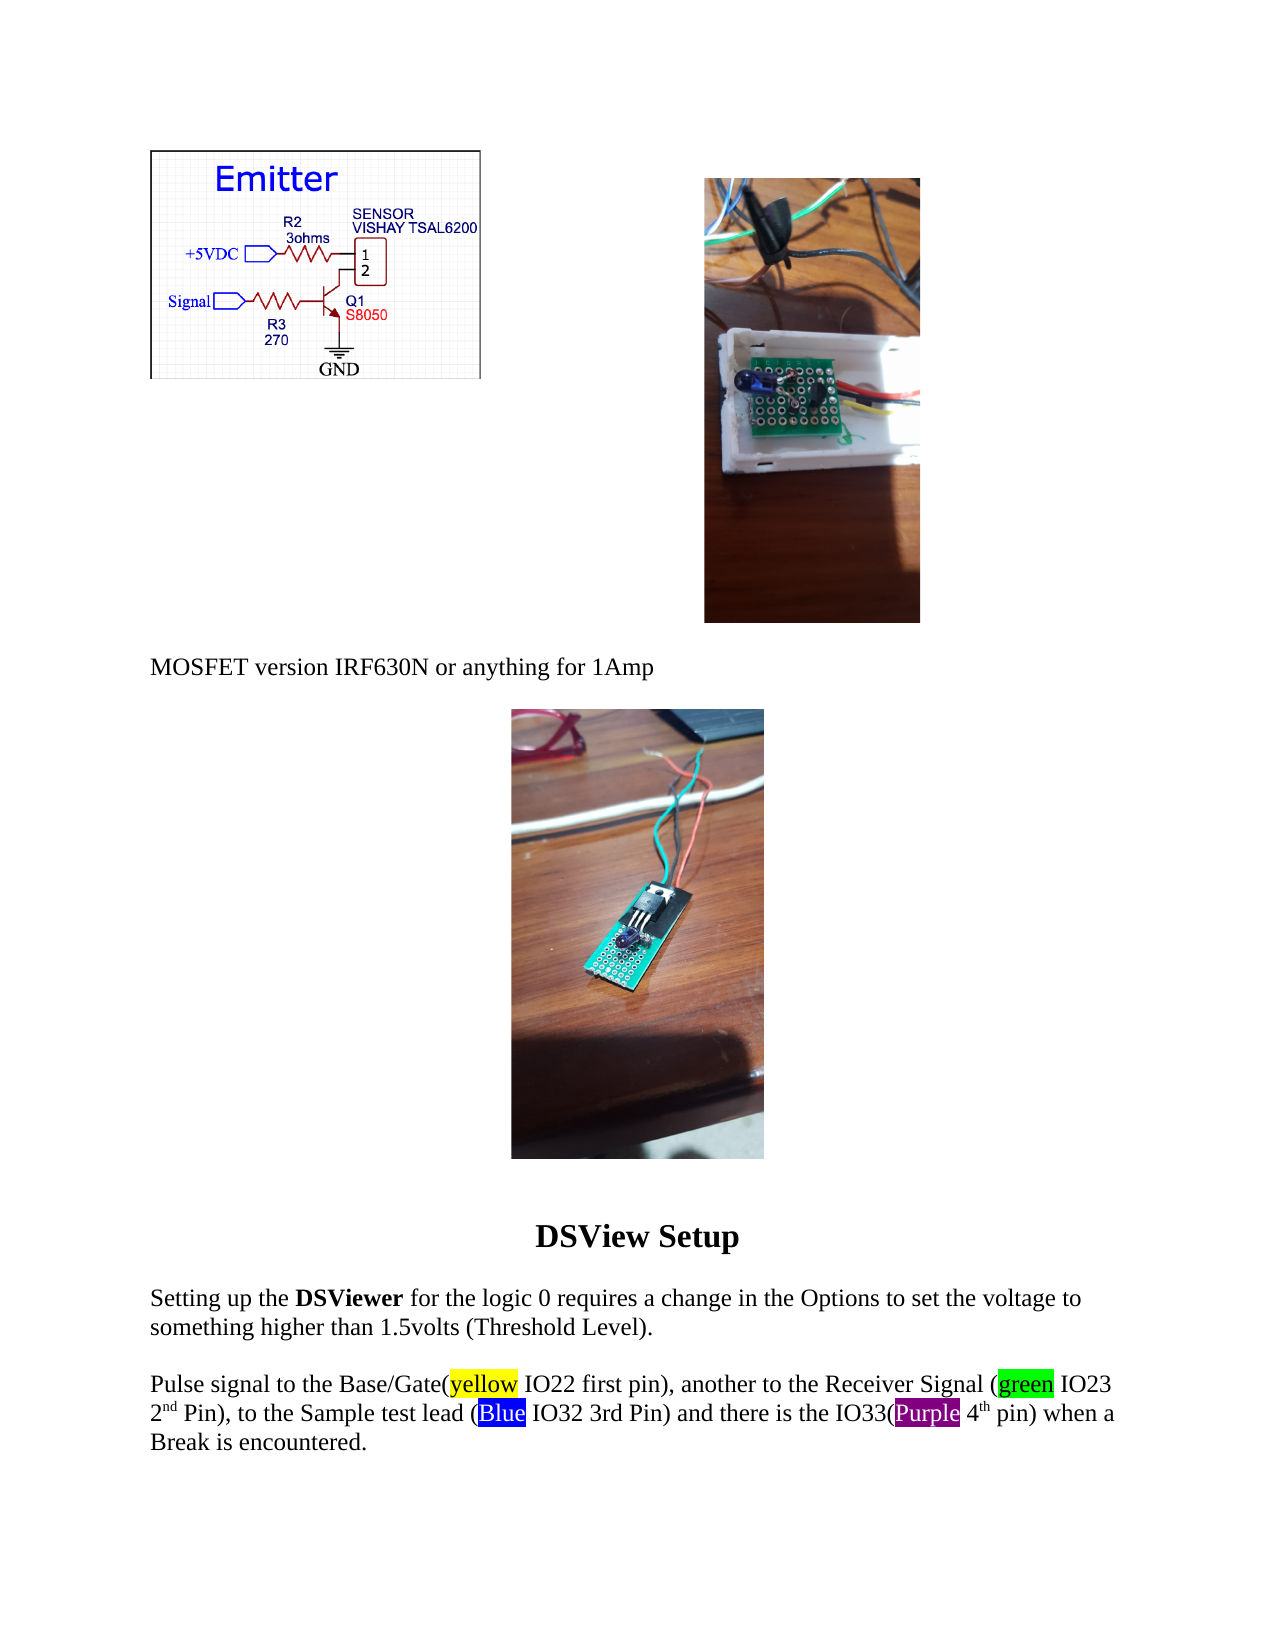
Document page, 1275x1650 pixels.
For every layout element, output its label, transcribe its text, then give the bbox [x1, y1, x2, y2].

picture [150, 150, 481, 379]
picture [704, 178, 921, 623]
text Setting up the DSViewer for the logic 0 requires a change in the Options to set the voltage to something higher than 1.5volts (Threshold Level). [150, 1283, 1125, 1341]
picture [511, 709, 764, 1159]
text MOSFET version IRF630N or anything for 1Amp [150, 652, 1125, 681]
text DSView Setup [150, 1216, 1125, 1254]
text Pulse signal to the Base/Gate(yellow IO22 first pin), another to the Receiver Signal (green IO23 2nd Pin), to the Sample test lead (Blue IO32 3rd Pin) and there is the IO33(Purple 4th pin) when a Break is encountered. [150, 1369, 1125, 1456]
